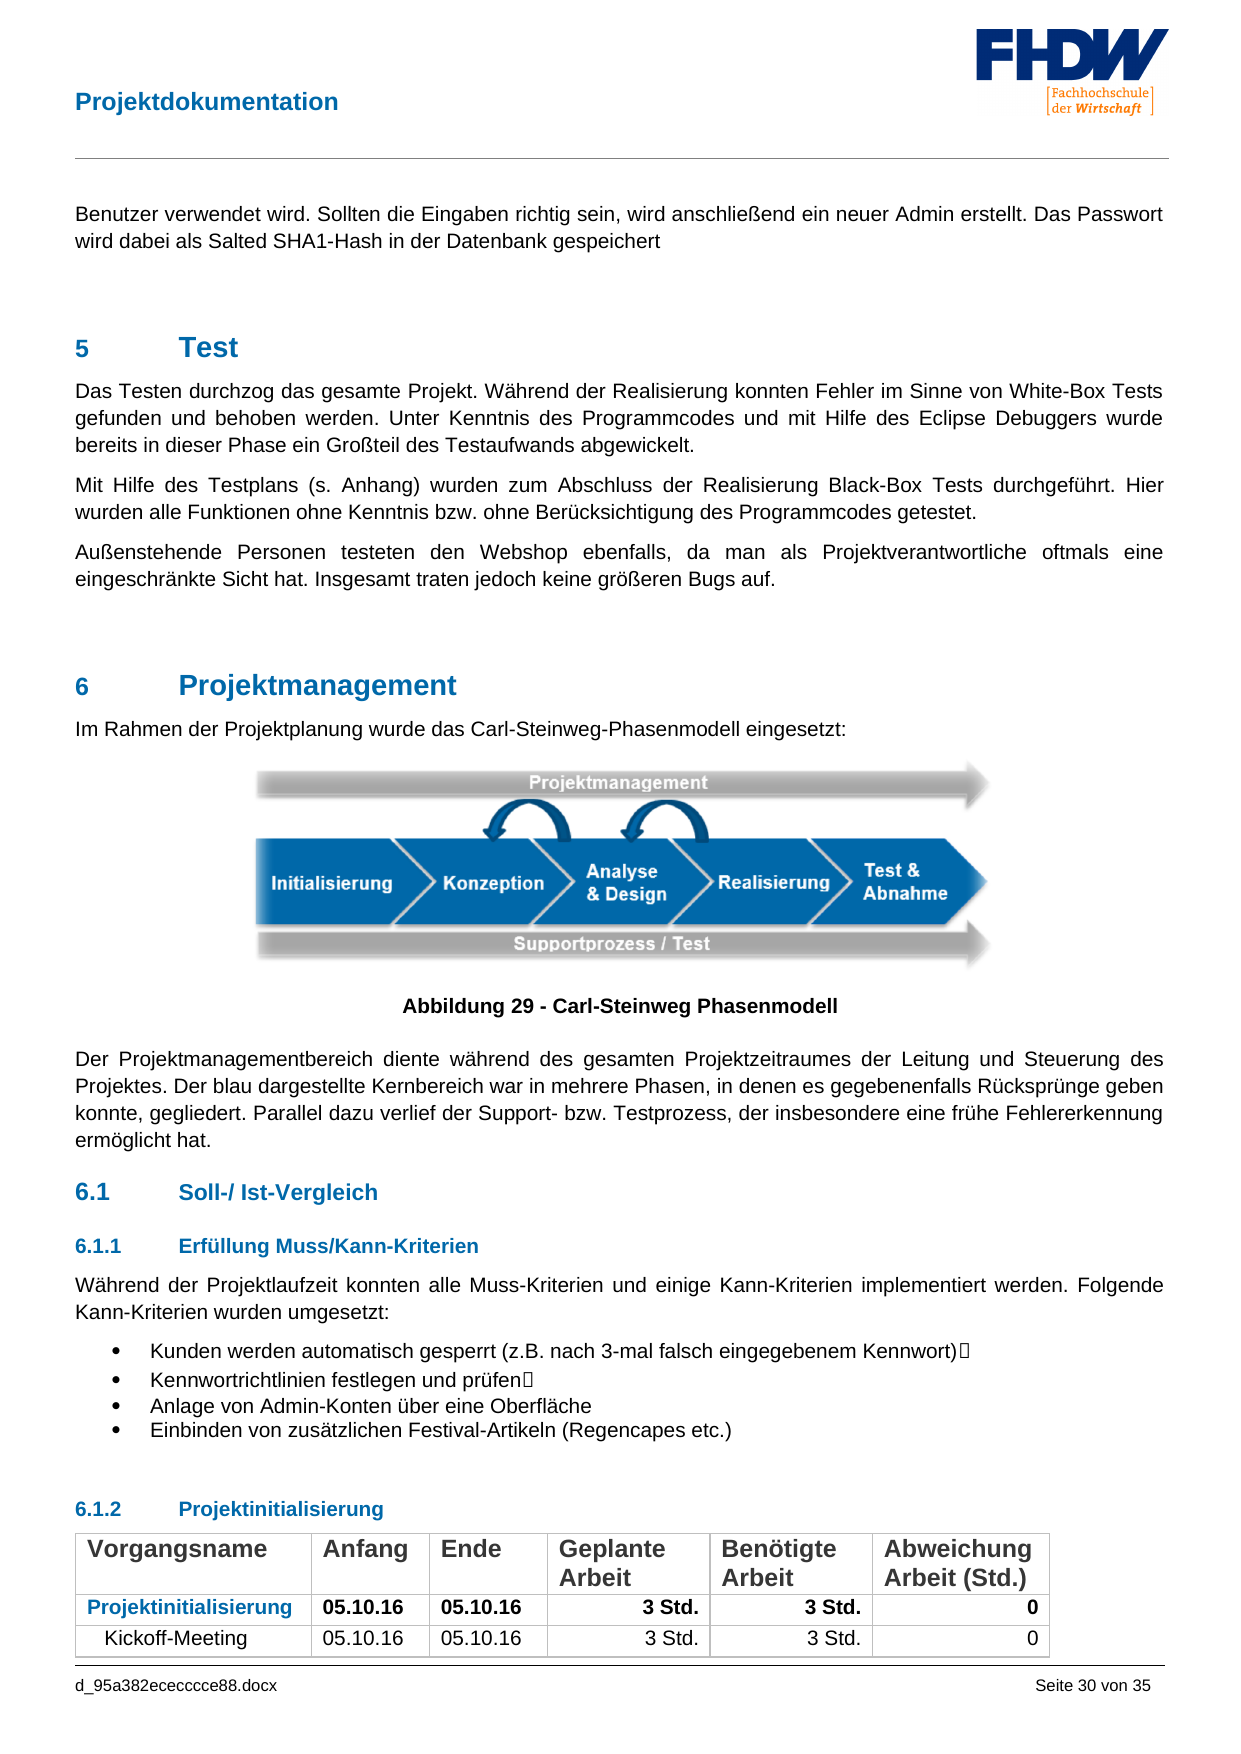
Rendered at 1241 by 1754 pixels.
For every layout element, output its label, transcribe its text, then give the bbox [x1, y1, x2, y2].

text Der Projektmanagementbereich diente während des gesamten Projektzeitraumes der Leitung und Steuerung des Projektes. Der blau dargestellte Kernbereich war in mehrere Phasen, in denen es gegebenenfalls Rücksprünge geben konnte, gegliedert. Parallel dazu verlief der Support- bzw. Testprozess, der insbesondere eine frühe Fehlererkennung ermöglicht hat. [75, 1043, 1165, 1152]
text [75, 199, 1165, 253]
table_cell 05.10.16 [430, 1626, 547, 1656]
table_header Vorgangsname [76, 1534, 311, 1594]
list Kunden werden automatisch gesperrt (z.B. nach 3-mal falsch eingegebenem Kennwort) [112, 1337, 1165, 1365]
list Anlage von Admin-Konten über eine Oberfläche [112, 1393, 1165, 1418]
text Während der Projektlaufzeit konnten alle Muss-Kriterien und einige Kann-Kriterien implementiert werden. Folgende Kann-Kriterien wurden umgesetzt: [75, 1270, 1165, 1324]
table_header Geplante Arbeit [548, 1534, 709, 1594]
table_header Abweichung Arbeit (Std.) [873, 1534, 1049, 1594]
table_cell 0 [873, 1626, 1049, 1656]
table_cell 3 Std. [711, 1626, 872, 1656]
text Abbildung 29 - Carl-Steinweg Phasenmodell [75, 991, 1165, 1018]
table_cell 3 Std. [548, 1626, 709, 1656]
picture [976, 29, 1169, 116]
table_cell Projektinitialisierung [76, 1595, 311, 1625]
text Im Rahmen der Projektplanung wurde das Carl-Steinweg-Phasenmodell eingesetzt: [75, 714, 1165, 741]
text Mit Hilfe des Testplans (s. Anhang) wurden zum Abschluss der Realisierung Black-Box Tests durchgeführt. Hier wurden alle Funktionen ohne Kenntnis bzw. ohne Berücksichtigung des Programmcodes getestet. [75, 470, 1165, 524]
table_header Anfang [312, 1534, 429, 1594]
table_header Ende [430, 1534, 547, 1594]
table_cell 3 Std. [711, 1595, 872, 1625]
picture [269, 782, 972, 951]
text Das Testen durchzog das gesamte Projekt. Während der Realisierung konnten Fehler im Sinne von White-Box Tests gefunden und behoben werden. Unter Kenntnis des Programmcodes und mit Hilfe des Eclipse Debuggers wurde bereits in dieser Phase ein Großteil des Testaufwands abgewickelt. [75, 376, 1165, 457]
list Einbinden von zusätzlichen Festival-Artikeln (Regencapes etc.) [112, 1418, 1165, 1442]
subtitle Projektmanagement [75, 668, 1165, 701]
table_cell 05.10.16 [312, 1626, 429, 1656]
table_header Benötigte Arbeit [711, 1534, 872, 1594]
table_cell Kickoff-Meeting [76, 1626, 311, 1656]
list Kennwortrichtlinien festlegen und prüfen [112, 1365, 1165, 1393]
subtitle Projektinitialisierung [75, 1494, 1165, 1521]
text Außenstehende Personen testeten den Webshop ebenfalls, da man als Projektverantwortliche oftmals eine eingeschränkte Sicht hat. Insgesamt traten jedoch keine größeren Bugs auf. [75, 536, 1165, 591]
table_cell 05.10.16 [312, 1595, 429, 1625]
table_cell 0 [873, 1595, 1049, 1625]
subtitle Erfüllung Muss/Kann-Kriterien [75, 1230, 1165, 1257]
table_cell 3 Std. [548, 1595, 709, 1625]
subtitle Soll-/ Ist-Vergleich [75, 1177, 1165, 1205]
table_cell 05.10.16 [430, 1595, 547, 1625]
subtitle Test [75, 330, 1165, 363]
